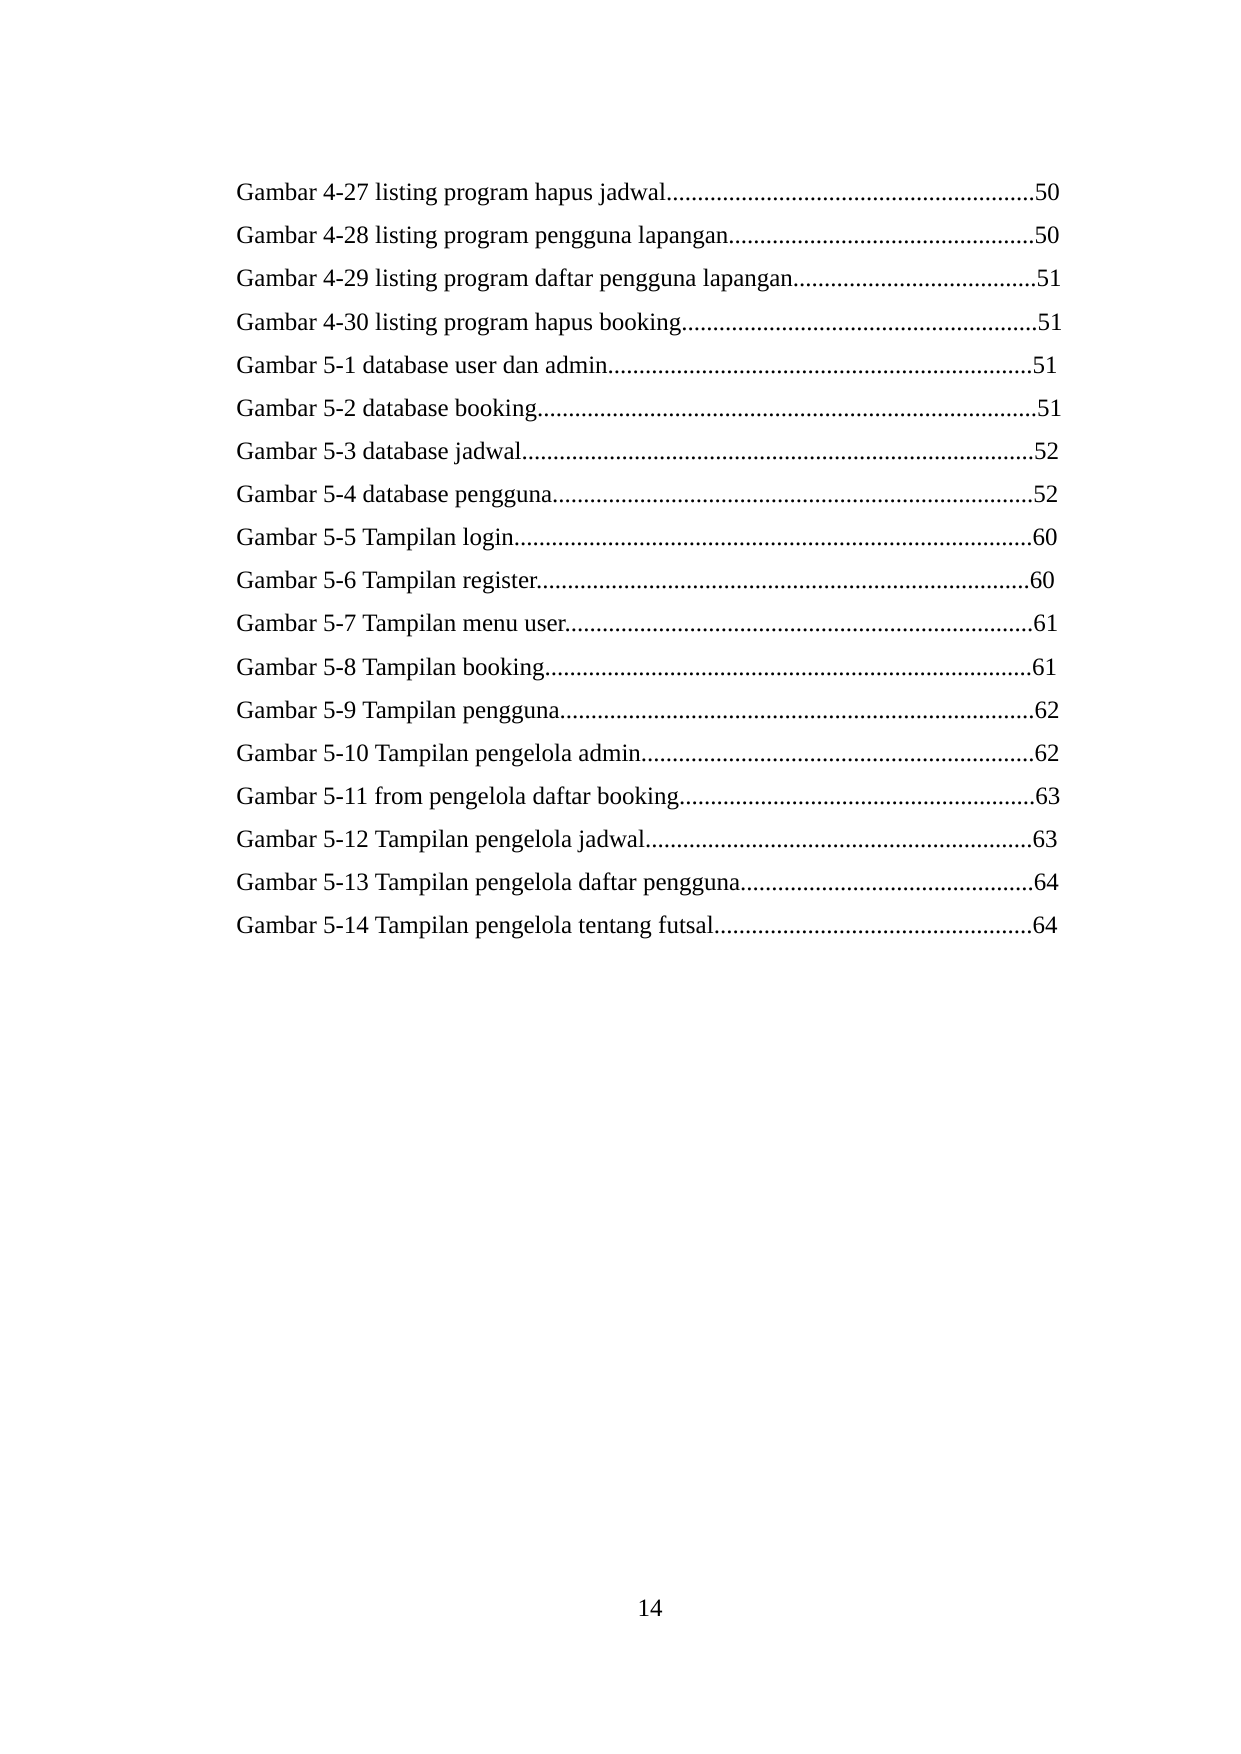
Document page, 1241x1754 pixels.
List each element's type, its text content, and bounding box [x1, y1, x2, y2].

title Gambar 4-29 listing program daftar pengguna lapangan.......................................51 [236, 263, 1063, 292]
title Gambar 5-5 Tampilan login...................................................................................60 [236, 522, 1063, 551]
title Gambar 5-10 Tampilan pengelola admin...............................................................62 Gambar 5-11 from pengelola daftar booking.........................................................63 [236, 738, 1063, 810]
title Gambar 5-4 database pengguna.............................................................................52 [236, 479, 1063, 508]
title Gambar 5-14 Tampilan pengelola tentang futsal...................................................64 [236, 910, 1063, 939]
title Gambar 4-27 listing program hapus jadwal...........................................................50 [236, 177, 1063, 206]
title Gambar 5-8 Tampilan booking..............................................................................61 [236, 652, 1063, 680]
title Gambar 4-28 listing program pengguna lapangan.................................................50 [236, 220, 1063, 249]
title Gambar 5-13 Tampilan pengelola daftar pengguna...............................................64 [236, 867, 1063, 896]
title Gambar 5-2 database booking................................................................................51 [236, 393, 1063, 422]
title Gambar 5-9 Tampilan pengguna............................................................................62 [236, 695, 1063, 723]
title Gambar 5-3 database jadwal..................................................................................52 [236, 436, 1063, 465]
title Gambar 5-7 Tampilan menu user...........................................................................61 [236, 608, 1063, 637]
title Gambar 4-30 listing program hapus booking.........................................................51 [236, 307, 1063, 335]
title Gambar 5-1 database user dan admin....................................................................51 [236, 350, 1063, 378]
title Gambar 5-12 Tampilan pengelola jadwal..............................................................63 [236, 824, 1063, 853]
title Gambar 5-6 Tampilan register...............................................................................60 [236, 565, 1063, 594]
